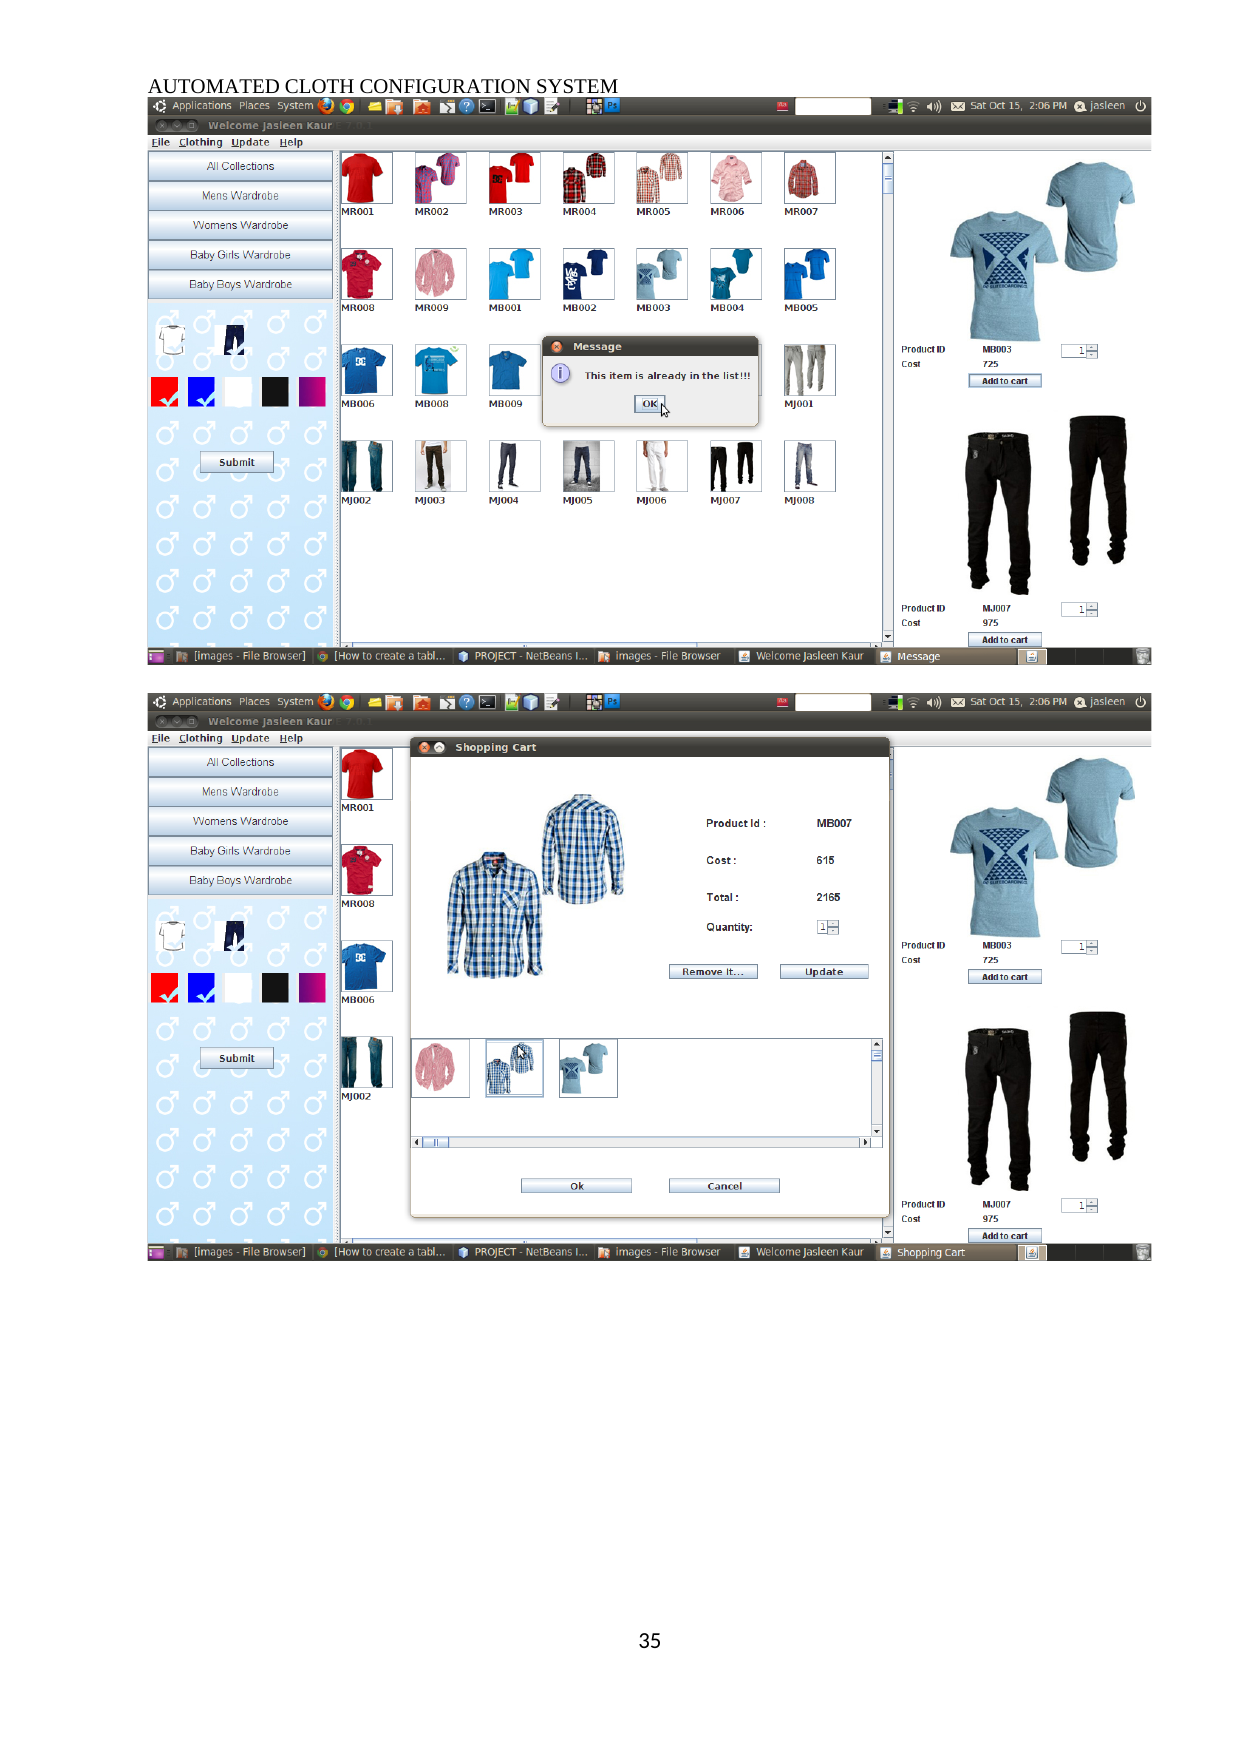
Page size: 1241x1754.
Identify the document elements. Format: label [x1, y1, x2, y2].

picture [147, 693, 1152, 1261]
picture [147, 97, 1152, 665]
